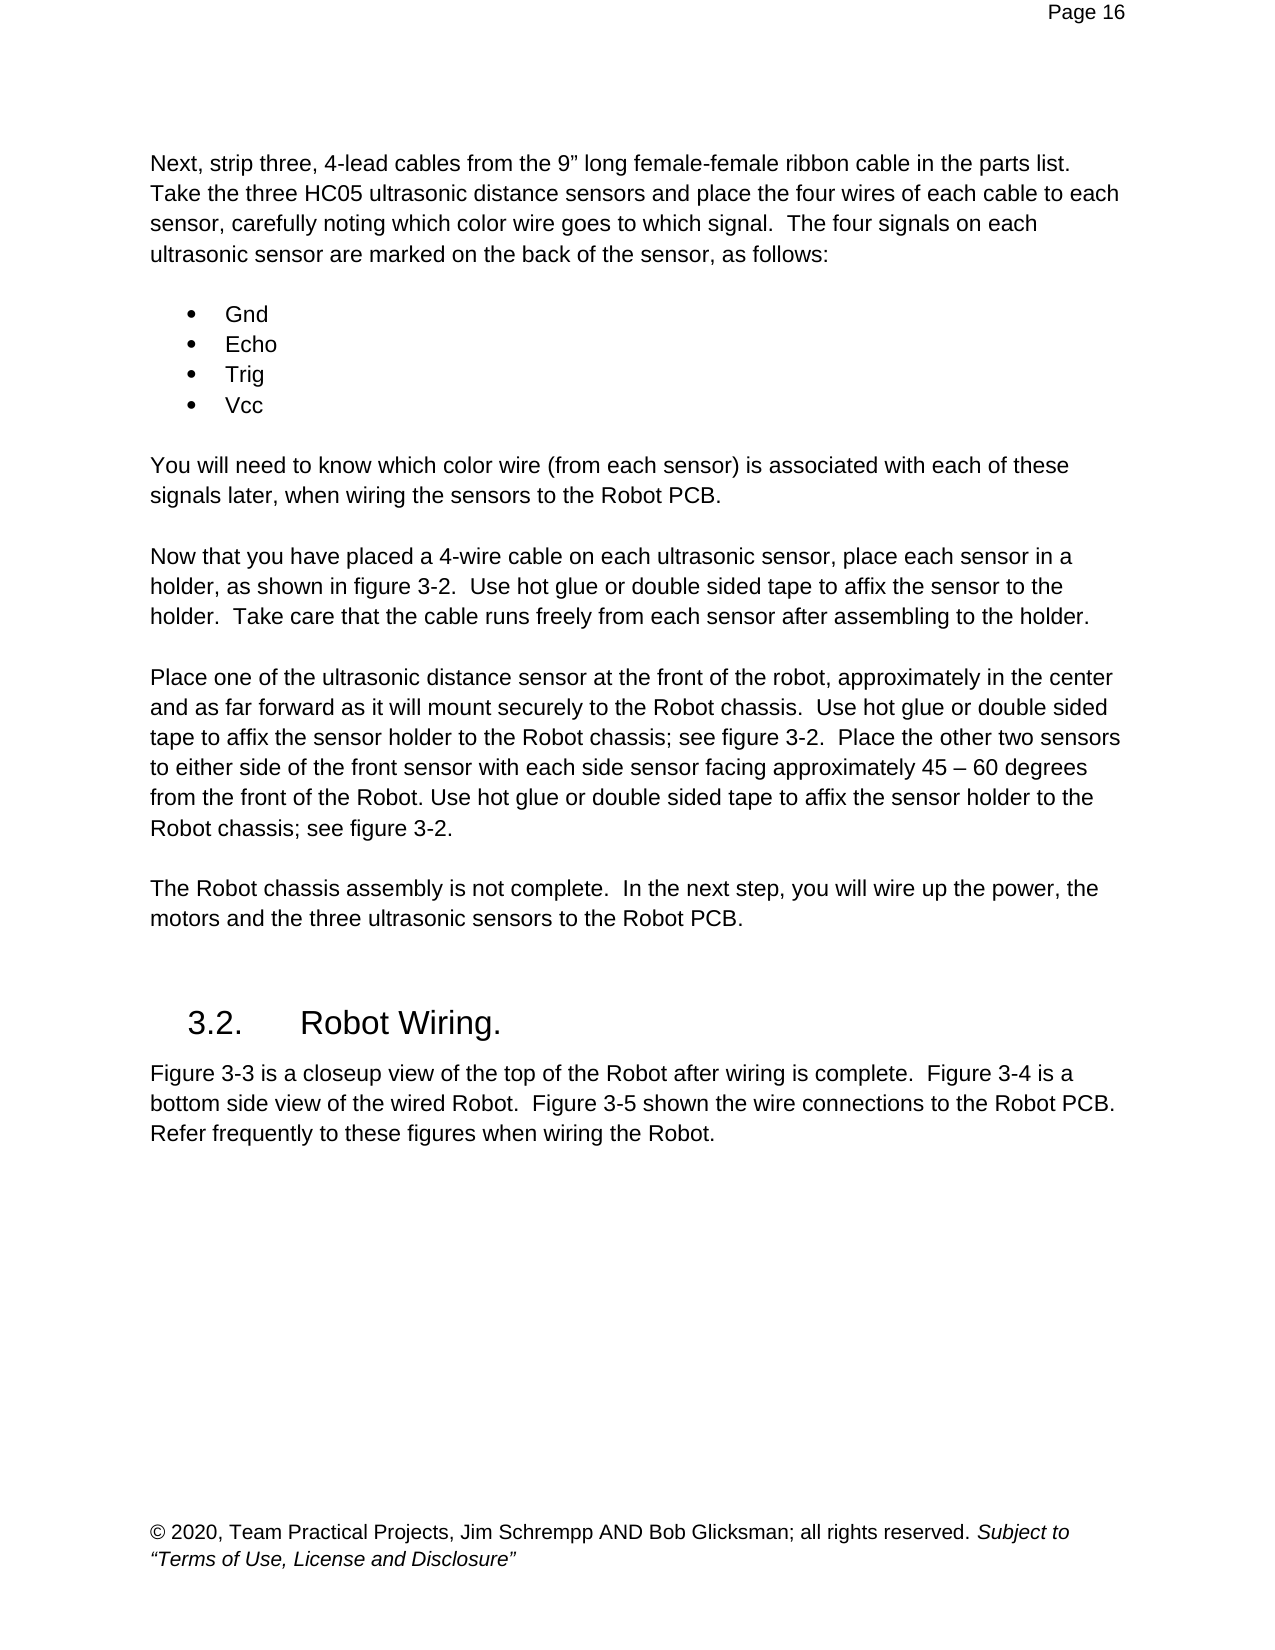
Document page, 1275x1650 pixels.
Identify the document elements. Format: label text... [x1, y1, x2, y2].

text You will need to know which color wire (from each sensor) is associated with each of these signals later, when wiring the sensors to the Robot PCB. [150, 452, 1125, 509]
list Trig [187, 361, 1125, 388]
list Gnd [187, 301, 1125, 327]
text Place one of the ultrasonic distance sensor at the front of the robot, approximately in the center and as far forward as it will mount securely to the Robot chassis. Use hot glue or double sided tape to affix the sensor holder to the Robot chassis; see figure 3-2. Place the other two sensors to either side of the front sensor with each side sensor facing approximately 45 – 60 degrees from the front of the Robot. Use hot glue or double sided tape to affix the sensor holder to the Robot chassis; see figure 3-2. [150, 663, 1125, 841]
list Echo [187, 331, 1125, 358]
text Figure 3-3 is a closeup view of the top of the Robot after wiring is complete. Figure 3-4 is a bottom side view of the wired Robot. Figure 3-5 shown the wire connections to the Robot PCB. Refer frequently to these figures when wiring the Robot. [150, 1060, 1125, 1147]
text The Robot chassis assembly is not complete. In the next step, you will wire up the power, the motors and the three ultrasonic sensors to the Robot PCB. [150, 875, 1125, 932]
text Now that you have placed a 4-wire cable on each ultrasonic sensor, place each sensor in a holder, as shown in figure 3-2. Use hot glue or double sided tape to affix the sensor to the holder. Take care that the cable runs freely from each sensor after assembling to the holder. [150, 543, 1125, 629]
subtitle Robot Wiring. [187, 1003, 1125, 1042]
text Next, strip three, 4-lead cables from the 9” long female-female ribbon cable in the parts list. Take the three HC05 ultrasonic distance sensors and place the four wires of each cable to each sensor, carefully noting which color wire goes to which signal. The four signals on each ultrasonic sensor are marked on the back of the sensor, as follows: [150, 150, 1125, 267]
list Vcc [187, 392, 1125, 418]
